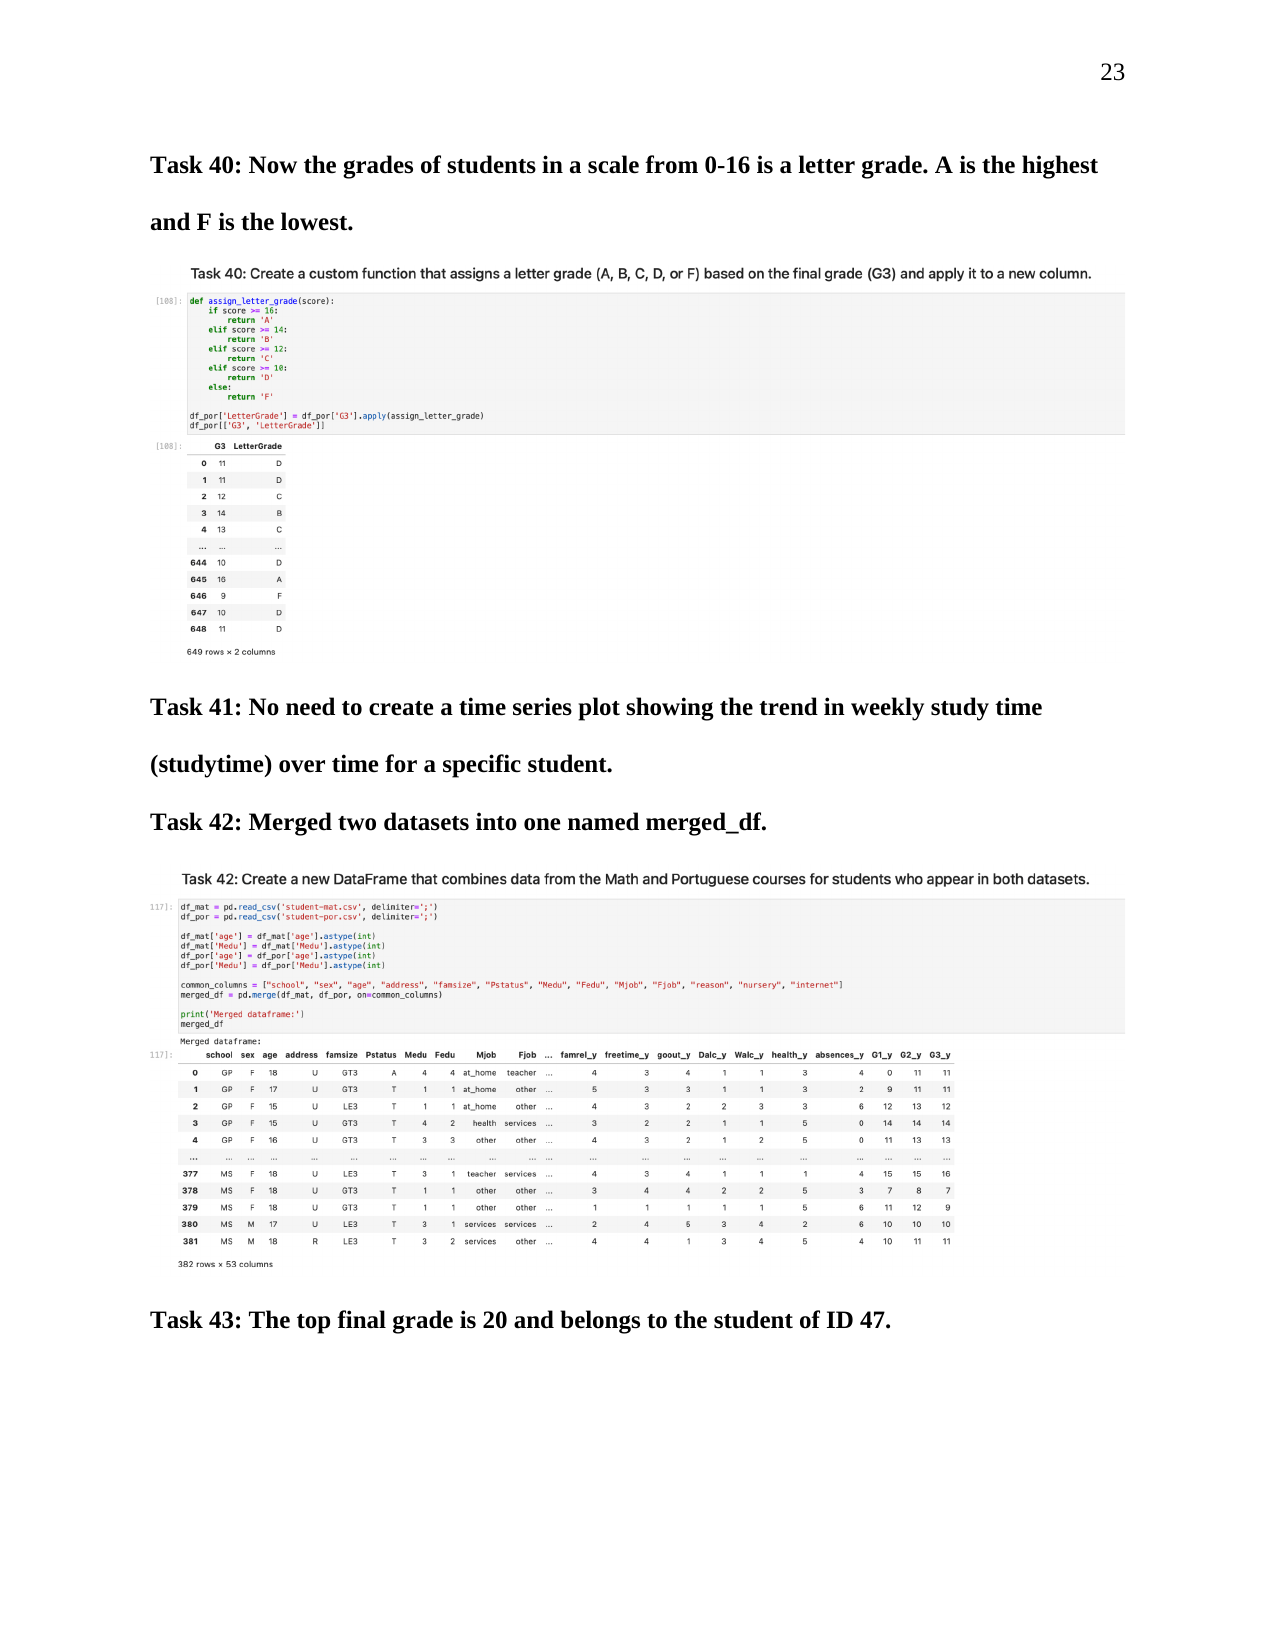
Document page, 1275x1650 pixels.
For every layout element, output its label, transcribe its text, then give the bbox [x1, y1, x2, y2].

picture [150, 265, 1125, 663]
text Task 40: Now the grades of students in a scale from 0-16 is a letter grade. A is the highest and F is the lowest. [150, 150, 1125, 265]
text Task 43: The top final grade is 20 and belongs to the student of ID 47. [150, 1305, 1125, 1334]
text Task 42: Merged two datasets into one named merged_df. [150, 807, 1125, 864]
picture [150, 864, 1125, 1277]
text Task 41: No need to create a time series plot showing the trend in weekly study time (studytime) over time for a specific student. [150, 692, 1125, 778]
